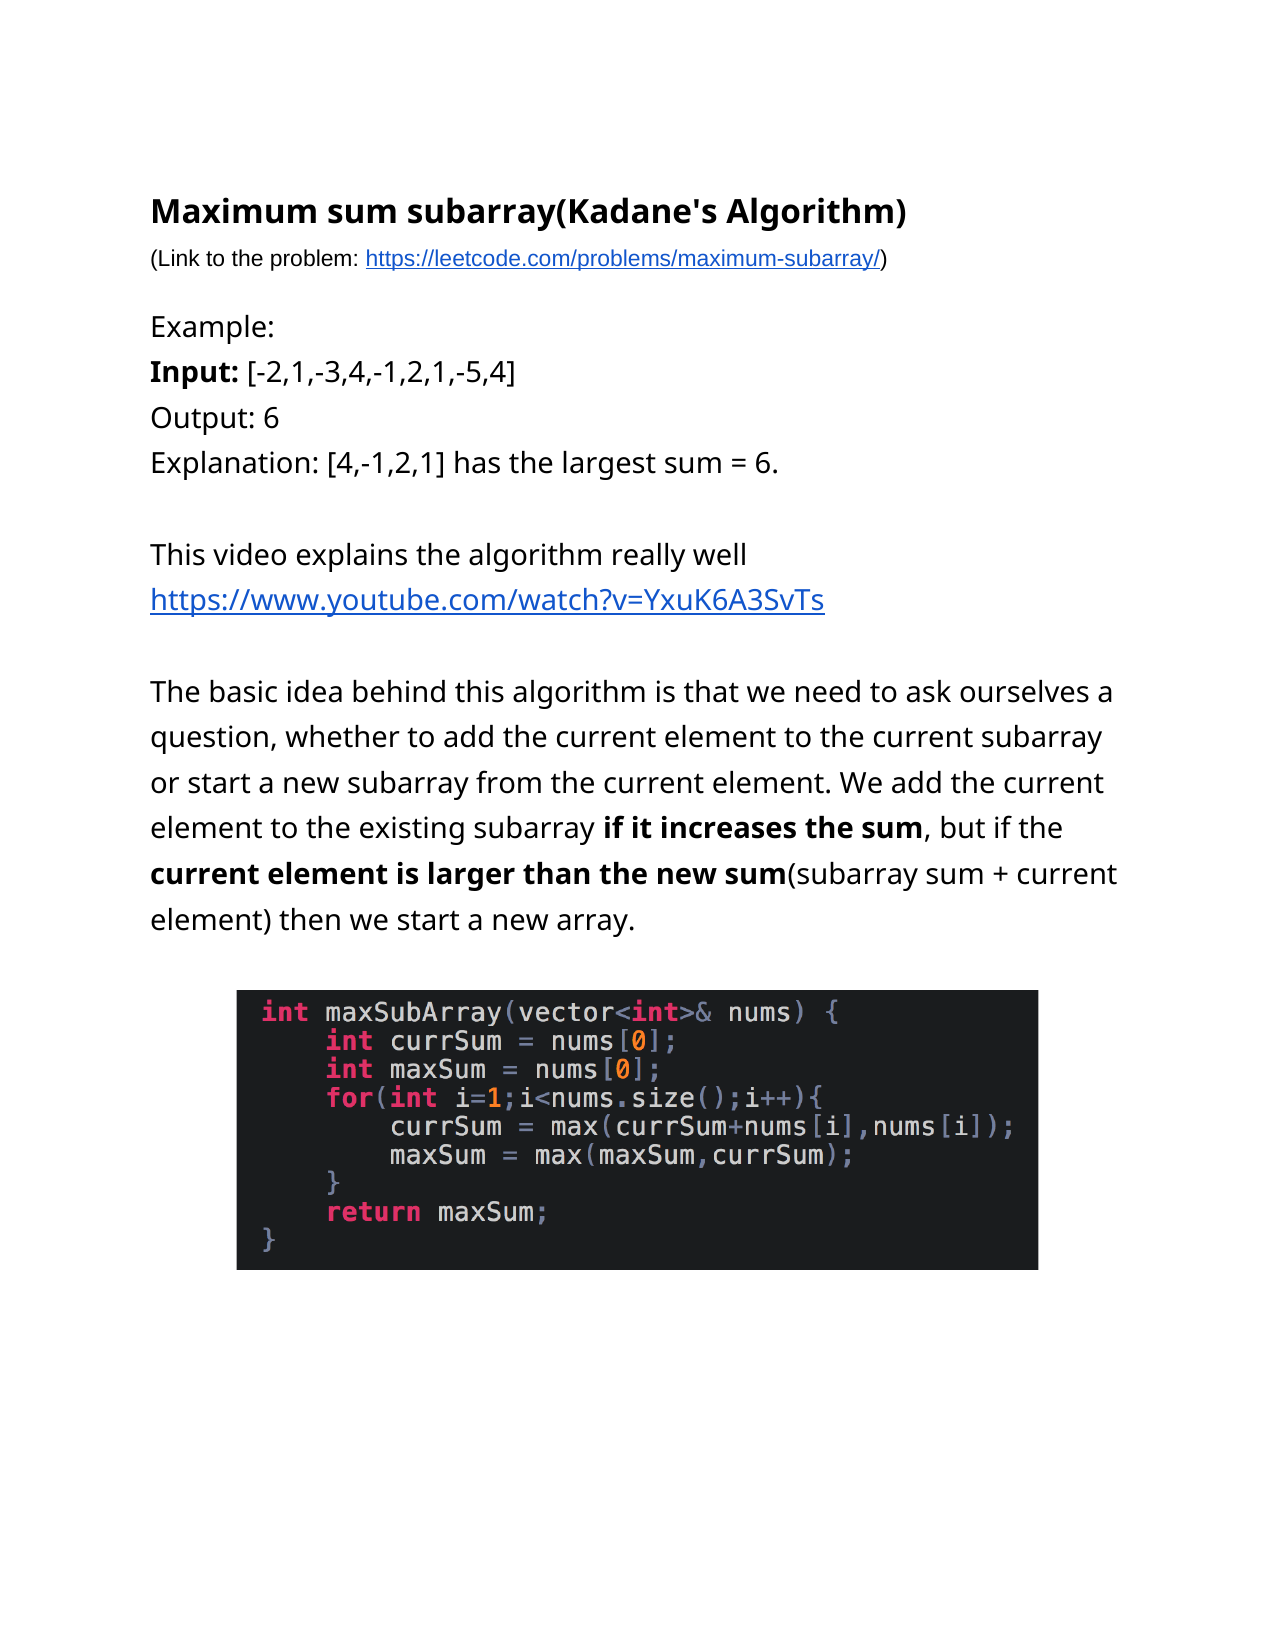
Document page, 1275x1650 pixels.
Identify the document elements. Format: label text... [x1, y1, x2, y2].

text The basic idea behind this algorithm is that we need to ask ourselves a question, whether to add the current element to the current subarray or start a new subarray from the current element. We add the current element to the existing subarray if it increases the sum, but if the current element is larger than the new sum(subarray sum + current element) then we start a new array. [150, 671, 1125, 939]
text Input: [-2,1,-3,4,-1,2,1,-5,4] [150, 351, 1125, 391]
text Output: 6 [150, 397, 1125, 437]
text This video explains the algorithm really well https://www.youtube.com/watch?v=YxuK6A3SvTs [150, 534, 1125, 619]
text (Link to the problem: https://leetcode.com/problems/maximum-subarray/) [150, 245, 1125, 272]
text Explanation: [4,-1,2,1] has the largest sum = 6. [150, 443, 1125, 482]
picture [236, 990, 1039, 1270]
text Example: [150, 306, 1125, 346]
subtitle Maximum sum subarray(Kadane's Algorithm) [150, 187, 1125, 233]
